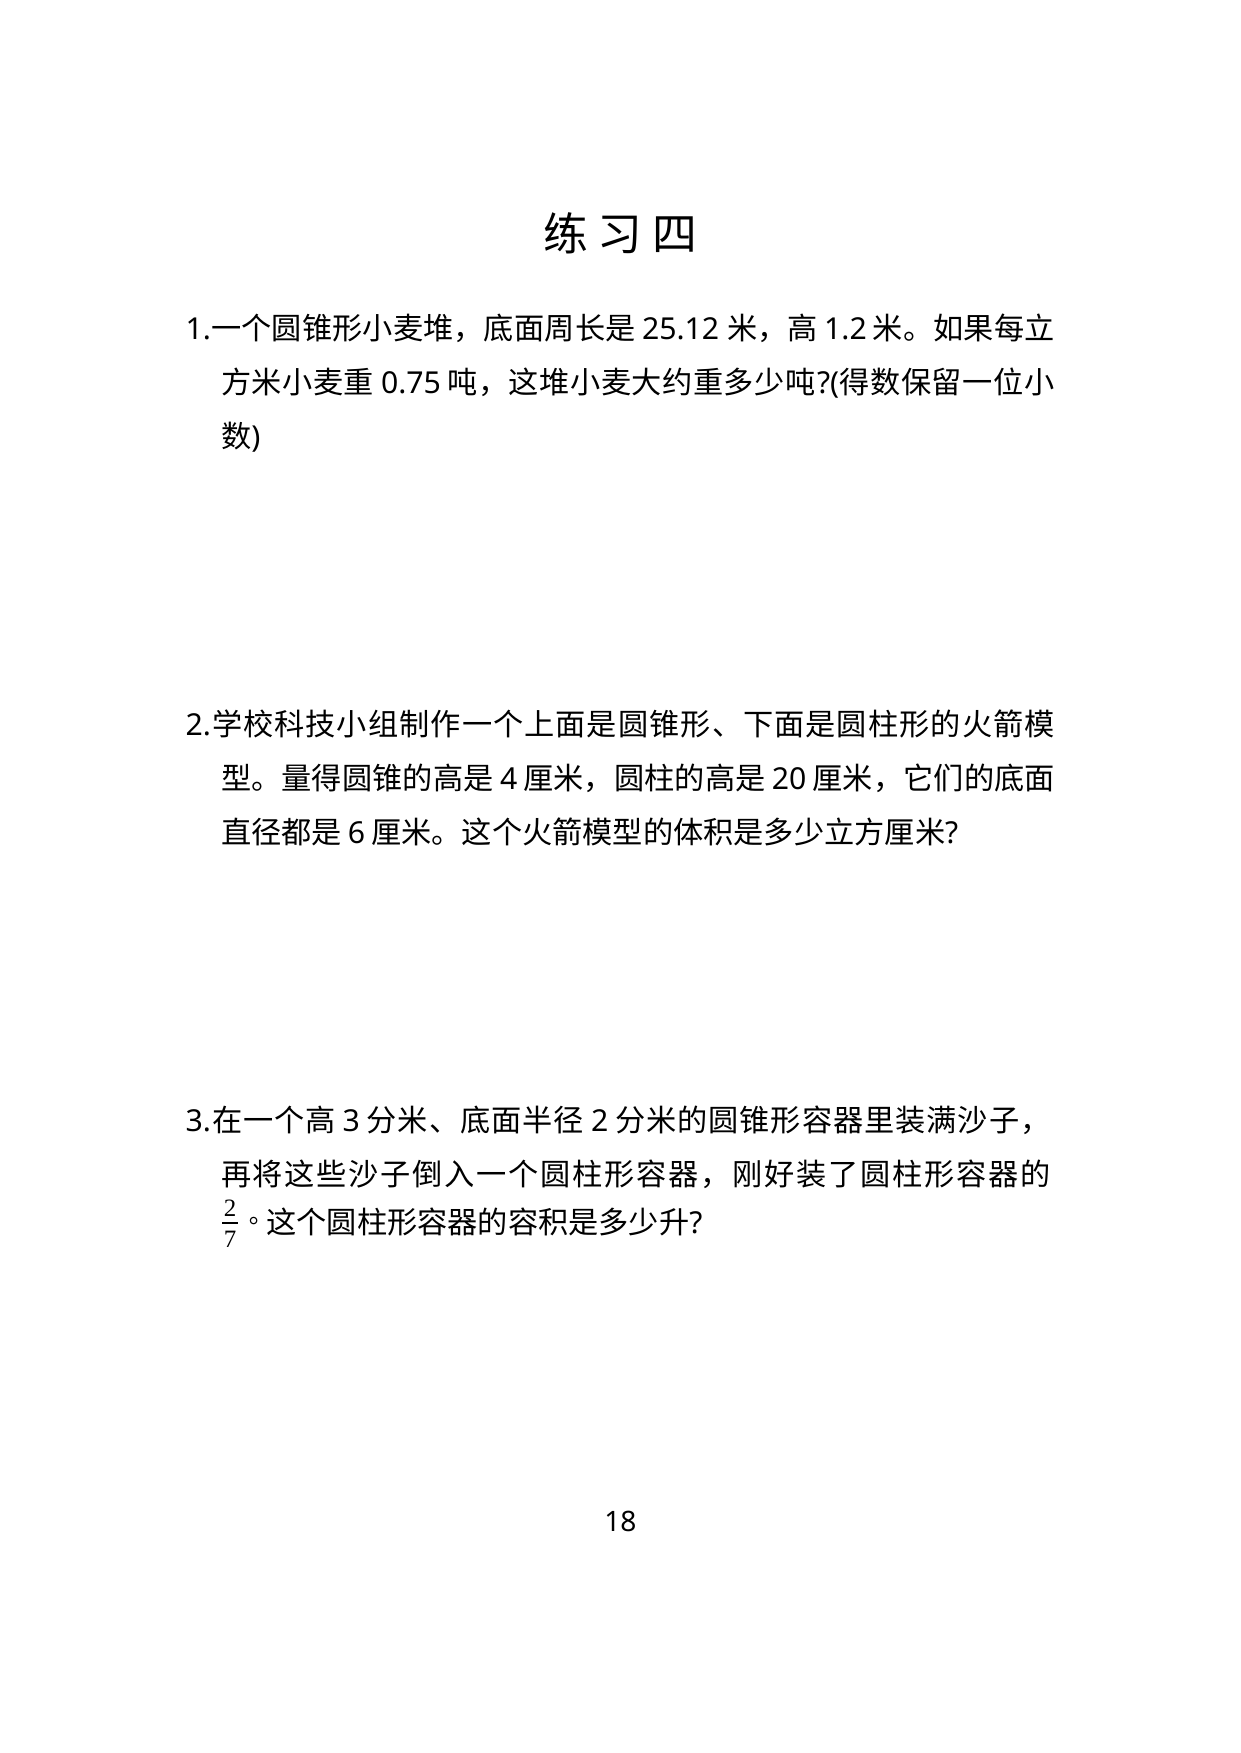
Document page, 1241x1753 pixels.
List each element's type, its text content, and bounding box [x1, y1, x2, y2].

text 3.在一个高3分米、底面半径2分米的圆锥形容器里装满沙子，再将这些沙子倒入一个圆柱形容器，刚好装了圆柱形容器的 这个圆柱形容器的容积是多少升? [185, 1082, 1051, 1249]
text 练 习 四 [185, 198, 1055, 259]
text 18 [185, 1497, 1055, 1535]
text 2.学校科技小组制作一个上面是圆锥形、下面是圆柱形的火箭模型。量得圆锥的高是4厘米，圆柱的高是20厘米，它们的底面直径都是6厘米。这个火箭模型的体积是多少立方厘米? [185, 686, 1055, 848]
text 1.一个圆锥形小麦堆，底面周长是25.12 米，高1.2米。如果每立方米小麦重0.75吨，这堆小麦大约重多少吨?(得数保留一位小数) [185, 290, 1055, 453]
